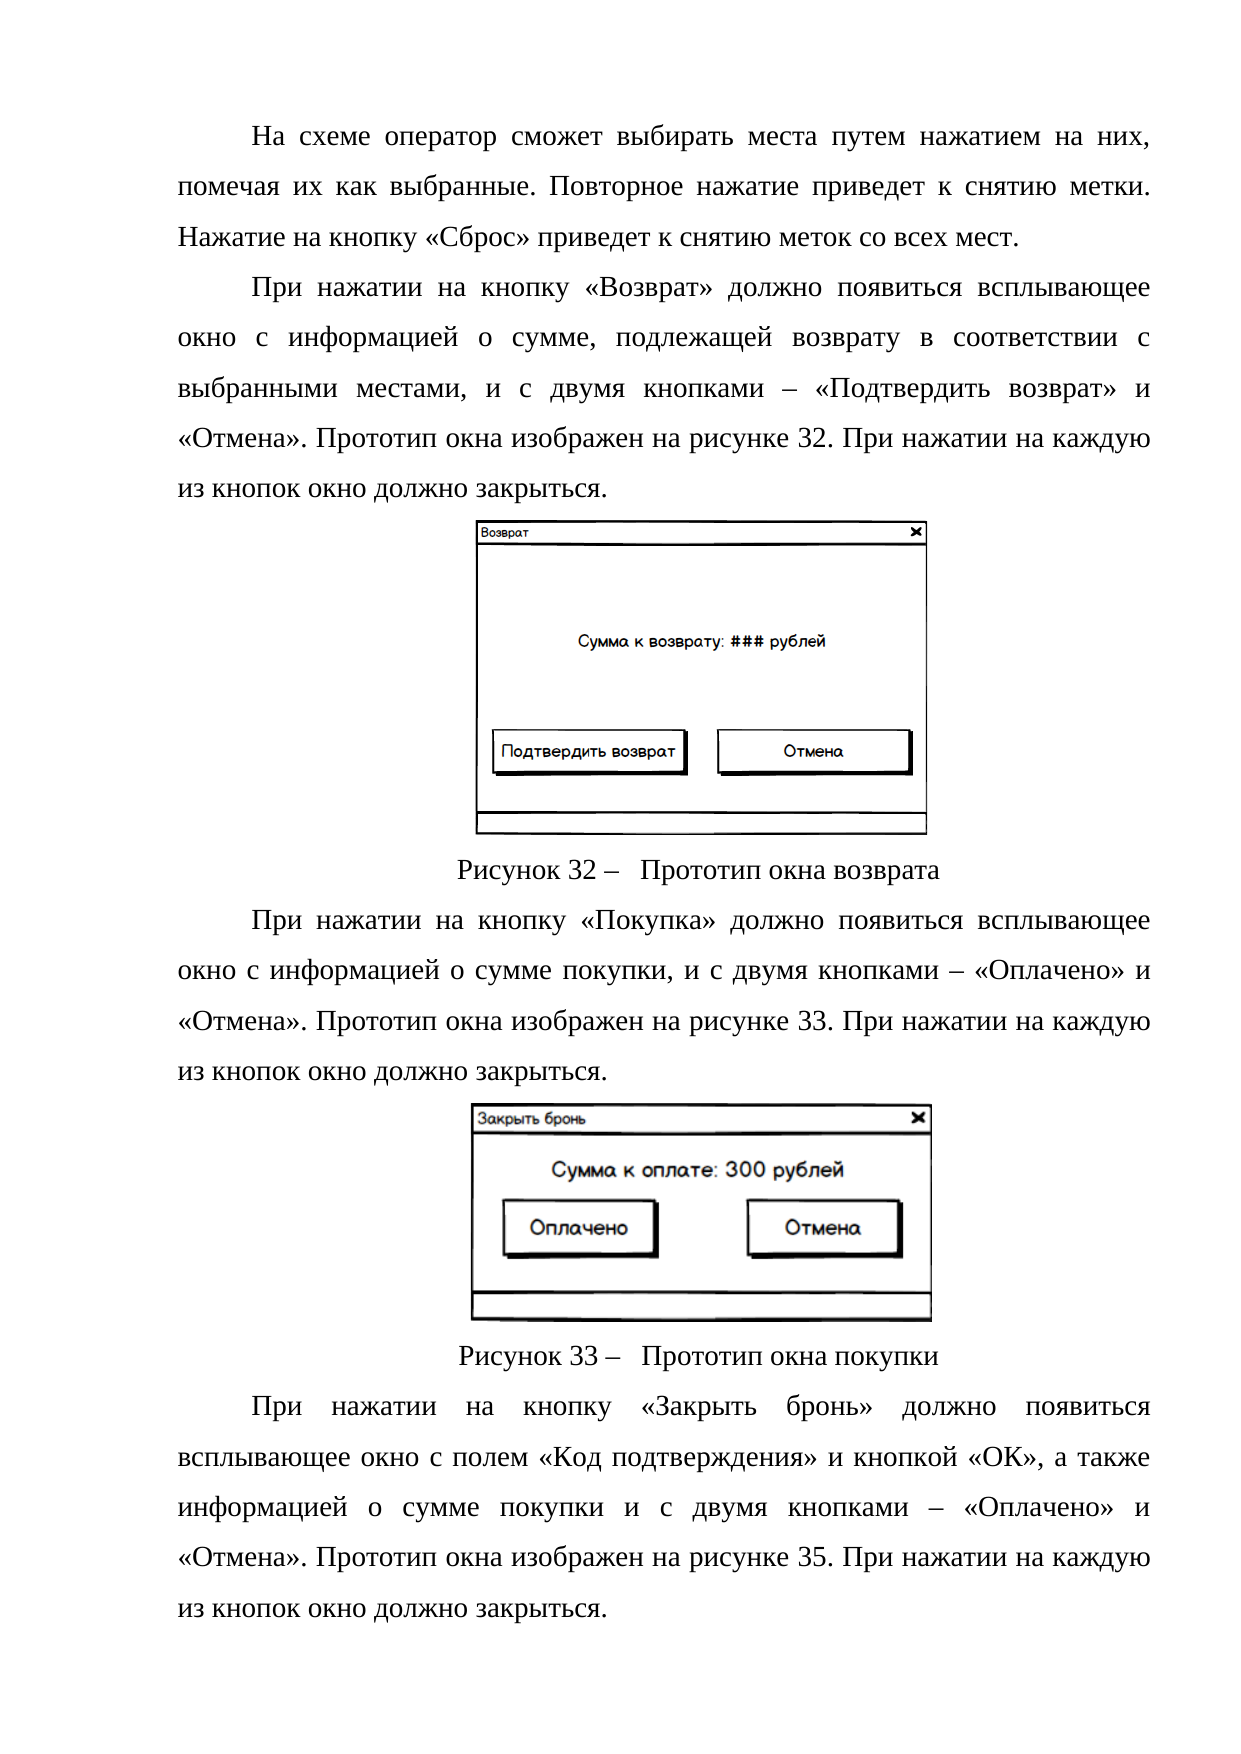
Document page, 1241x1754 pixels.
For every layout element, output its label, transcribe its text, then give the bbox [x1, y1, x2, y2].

text При нажатии на кнопку «Покупка» должно появиться всплывающее окно с информацией о сумме покупки, и с двумя кнопками – «Оплачено» и «Отмена». Прототип окна изображен на рисунке 33. При нажатии на каждую из кнопок окно должно закрыться. [177, 902, 1152, 1087]
text Прототип окна возврата [245, 852, 1152, 885]
text Прототип окна покупки [245, 1338, 1152, 1372]
text На схеме оператор сможет выбирать места путем нажатием на них, помечая их как выбранные. Повторное нажатие приведет к снятию метки. Нажатие на кнопку «Сброс» приведет к снятию меток со всех мест. [177, 118, 1152, 252]
text При нажатии на кнопку «Закрыть бронь» должно появиться всплывающее окно с полем «Код подтверждения» и кнопкой «ОК», а также информацией о сумме покупки и с двумя кнопками – «Оплачено» и «Отмена». Прототип окна изображен на рисунке 35. При нажатии на каждую из кнопок окно должно закрыться. [177, 1388, 1152, 1623]
text При нажатии на кнопку «Возврат» должно появиться всплывающее окно с информацией о сумме, подлежащей возврату в соответствии с выбранными местами, и с двумя кнопками – «Подтвердить возврат» и «Отмена». Прототип окна изображен на рисунке 32. При нажатии на каждую из кнопок окно должно закрыться. [177, 269, 1152, 504]
picture [470, 1103, 932, 1322]
picture [475, 520, 928, 835]
